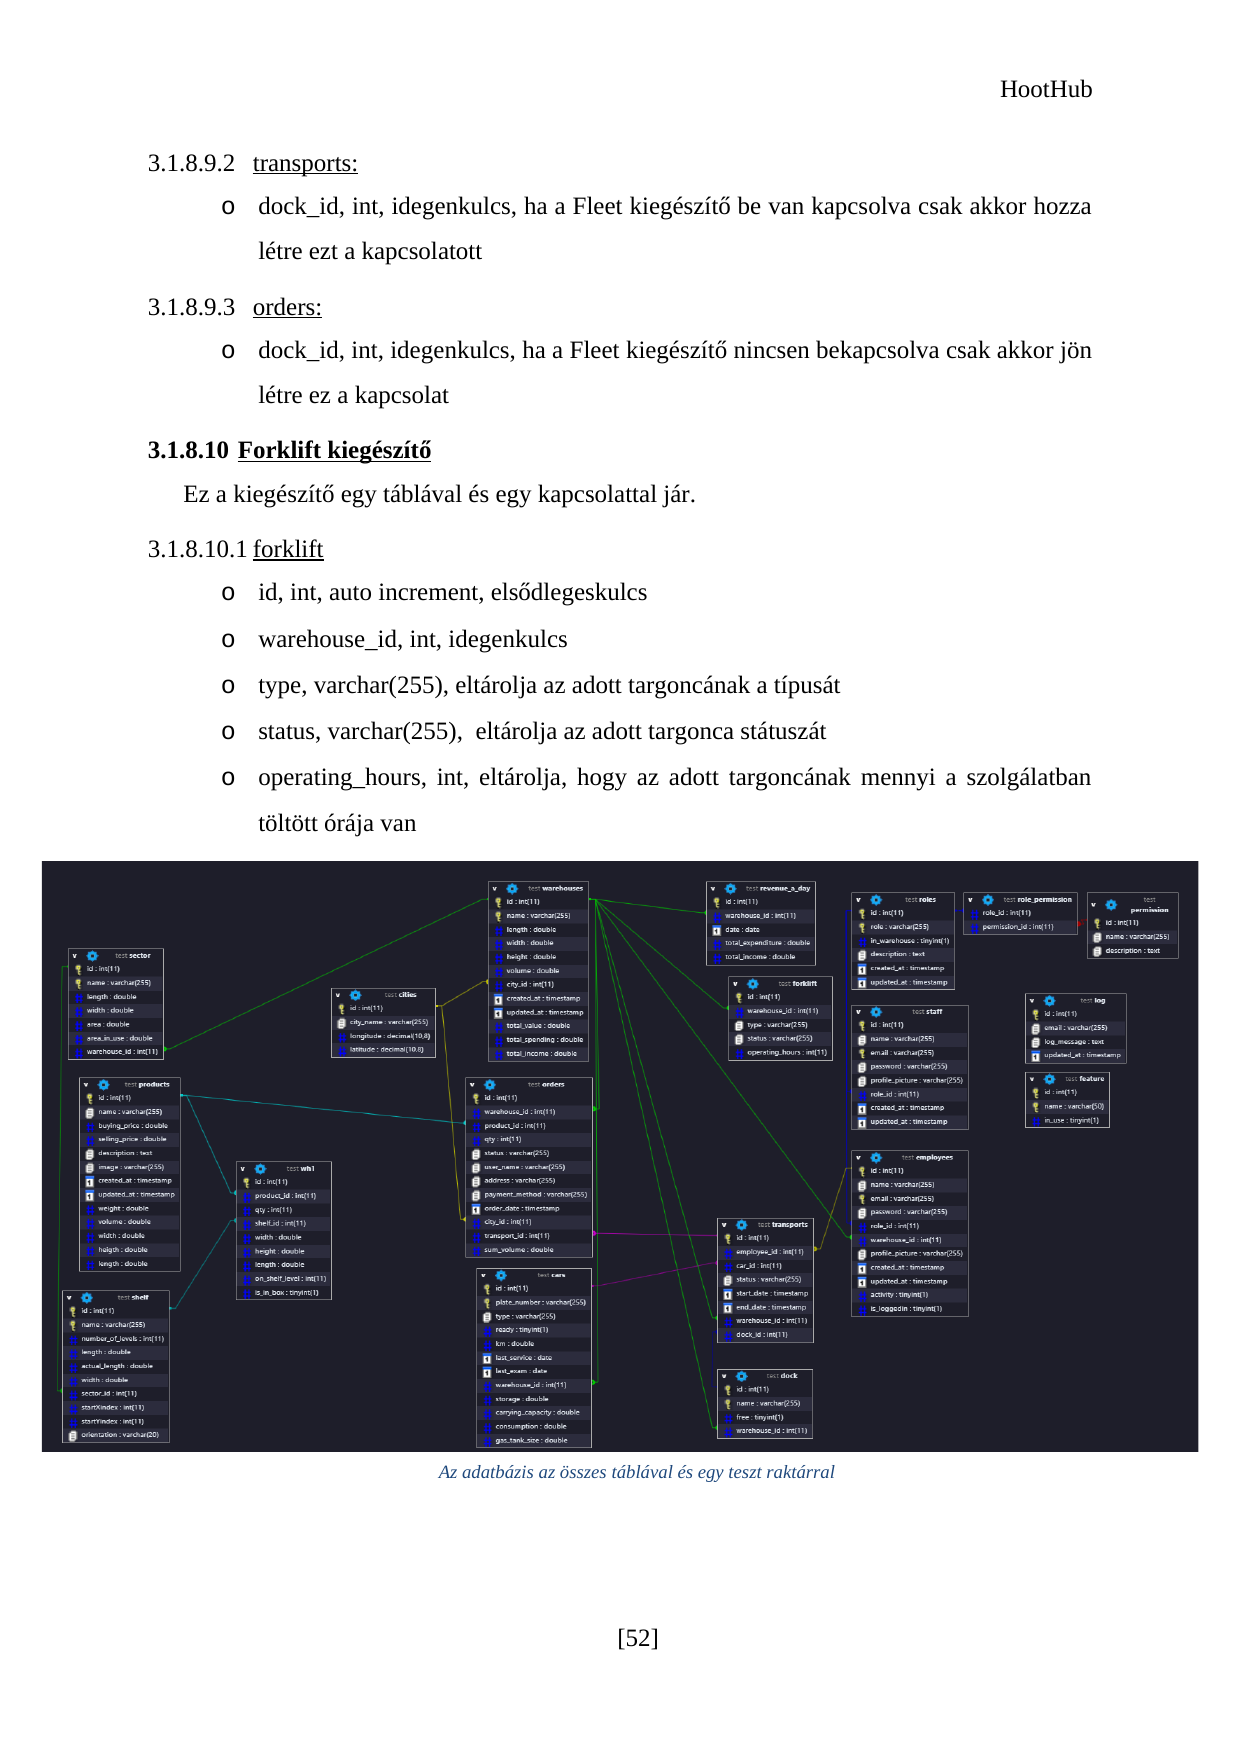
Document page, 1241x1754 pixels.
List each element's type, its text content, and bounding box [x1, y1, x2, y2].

list type, varchar(255), eltárolja az adott targoncának a típusát [221, 670, 1093, 701]
list warehouse_id, int, idegenkulcs [221, 624, 1093, 654]
subtitle Forklift kiegészítő [148, 436, 1093, 464]
subtitle forklift [148, 534, 1093, 563]
list id, int, auto increment, elsődlegeskulcs [221, 577, 1093, 608]
picture [41, 861, 1199, 1452]
list operating_hours, int, eltárolja, hogy az adott targoncának mennyi a szolgálatban töltött órája van [221, 762, 1093, 836]
list dock_id, int, idegenkulcs, ha a Fleet kiegészítő be van kapcsolva csak akkor hozza létre ezt a kapcsolatott [221, 191, 1093, 265]
list status, varchar(255), eltárolja az adott targonca státuszát [221, 716, 1093, 747]
subtitle transports: [148, 148, 1093, 176]
text Ez a kiegészítő egy táblával és egy kapcsolattal jár. [148, 479, 1093, 507]
list dock_id, int, idegenkulcs, ha a Fleet kiegészítő nincsen bekapcsolva csak akkor jön létre ez a kapcsolat [221, 335, 1093, 409]
subtitle orders: [148, 292, 1093, 320]
